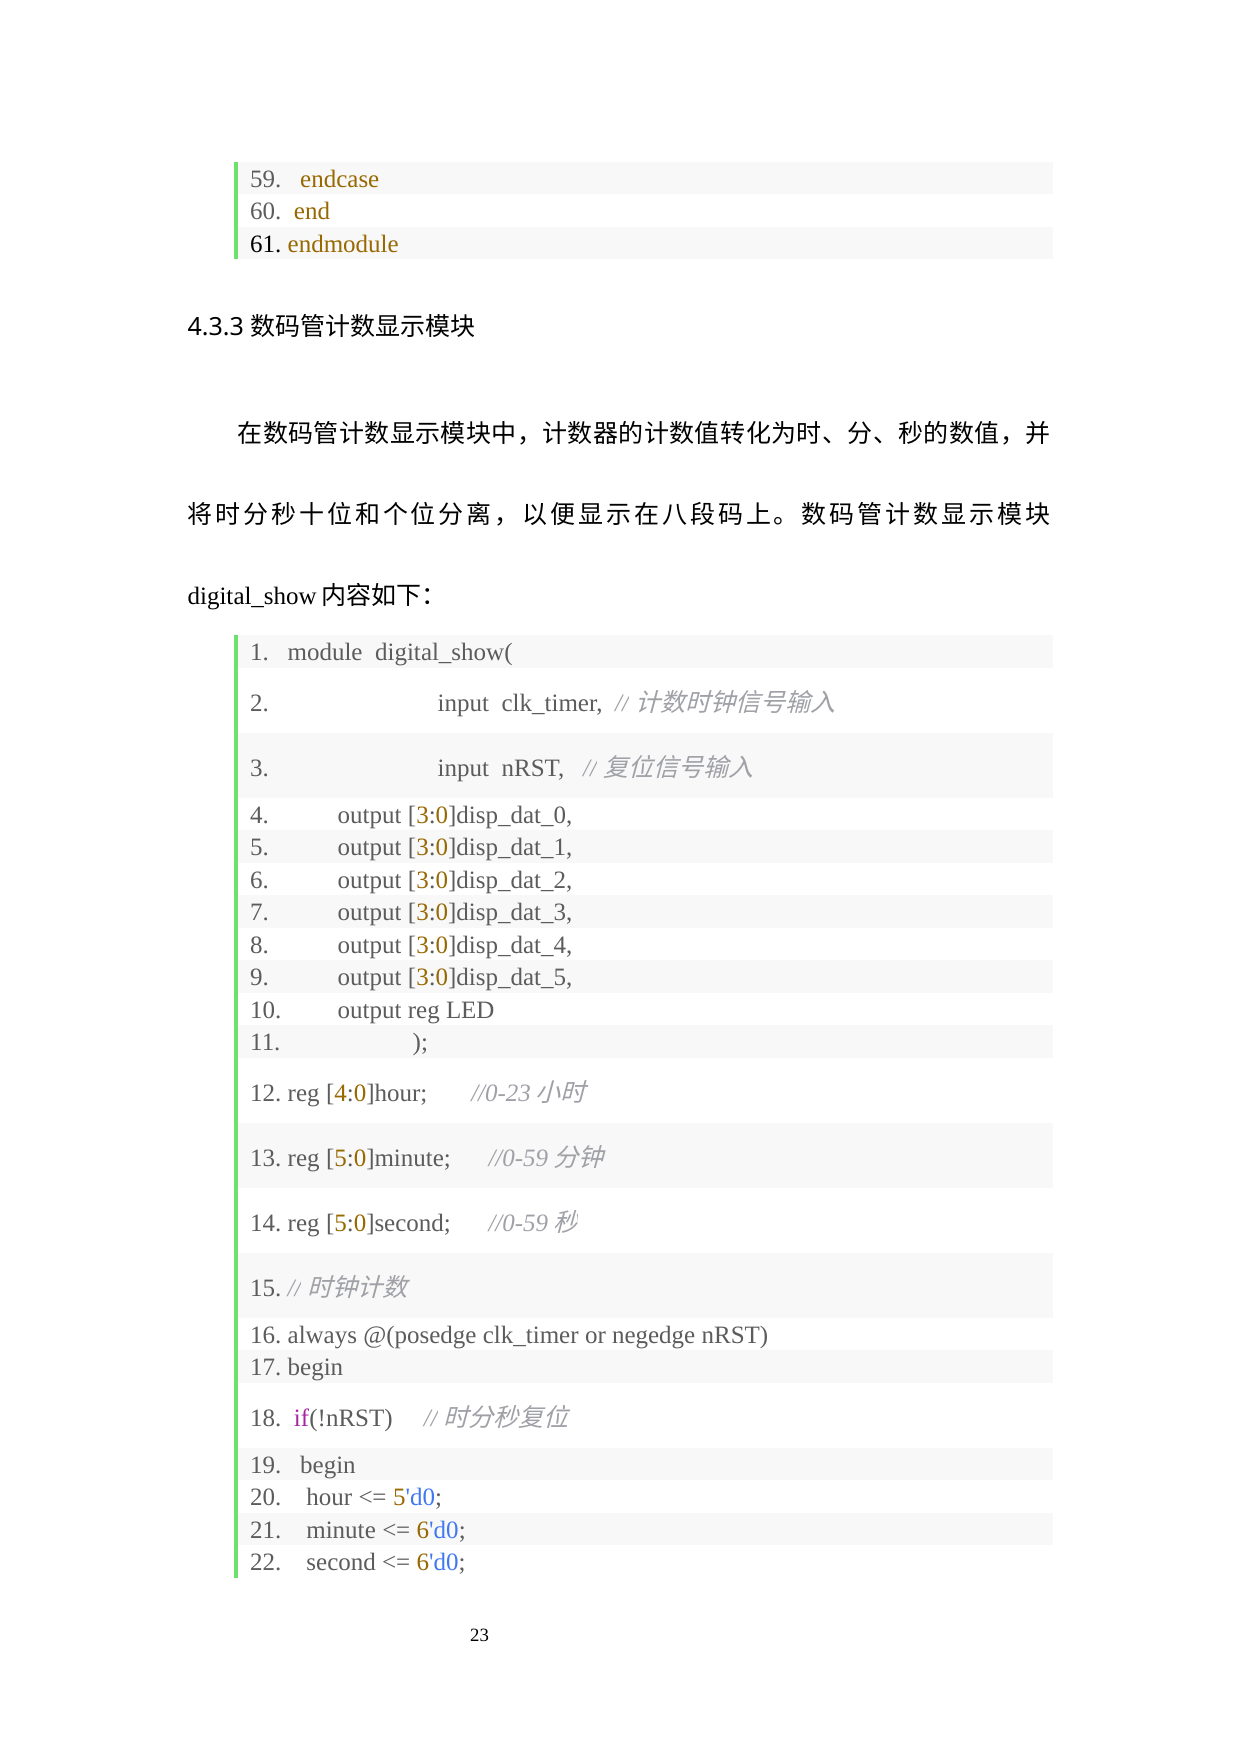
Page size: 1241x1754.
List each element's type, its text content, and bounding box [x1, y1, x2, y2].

list output [3:0]disp_dat_5, [238, 960, 1053, 993]
list output [3:0]disp_dat_4, [238, 928, 1053, 960]
list second <= 6'd0; [238, 1545, 1053, 1578]
list minute <= 6'd0; [238, 1513, 1053, 1545]
list reg [5:0]minute; //0-59分钟 [238, 1123, 1053, 1188]
list reg [4:0]hour; //0-23小时 [238, 1058, 1053, 1123]
list hour <= 5'd0; [238, 1480, 1053, 1513]
list ); [238, 1025, 1053, 1058]
list output [3:0]disp_dat_3, [238, 895, 1053, 928]
list begin [238, 1350, 1053, 1383]
text 4.3.3 数码管计数显示模块 [187, 292, 1053, 357]
list reg [5:0]second; //0-59秒 [238, 1188, 1053, 1253]
list module digital_show( [238, 635, 1053, 668]
list end [238, 194, 1053, 227]
list output reg LED [238, 993, 1053, 1025]
text 在数码管计数显示模块中，计数器的计数值转化为时、分、秒的数值，并将时分秒十位和个位分离，以便显示在八段码上。数码管计数显示模块digital_show内容如下： [187, 399, 1053, 626]
list input clk_timer, // 计数时钟信号输入 [238, 668, 1053, 733]
list if(!nRST) // 时分秒复位 [238, 1383, 1053, 1448]
list // 时钟计数 [238, 1253, 1053, 1318]
list always @(posedge clk_timer or negedge nRST) [238, 1318, 1053, 1350]
list output [3:0]disp_dat_2, [238, 863, 1053, 895]
list output [3:0]disp_dat_0, [238, 798, 1053, 830]
list input nRST, // 复位信号输入 [238, 733, 1053, 798]
list endmodule [238, 227, 1053, 259]
list begin [238, 1448, 1053, 1480]
list endcase [238, 162, 1053, 194]
list output [3:0]disp_dat_1, [238, 830, 1053, 863]
